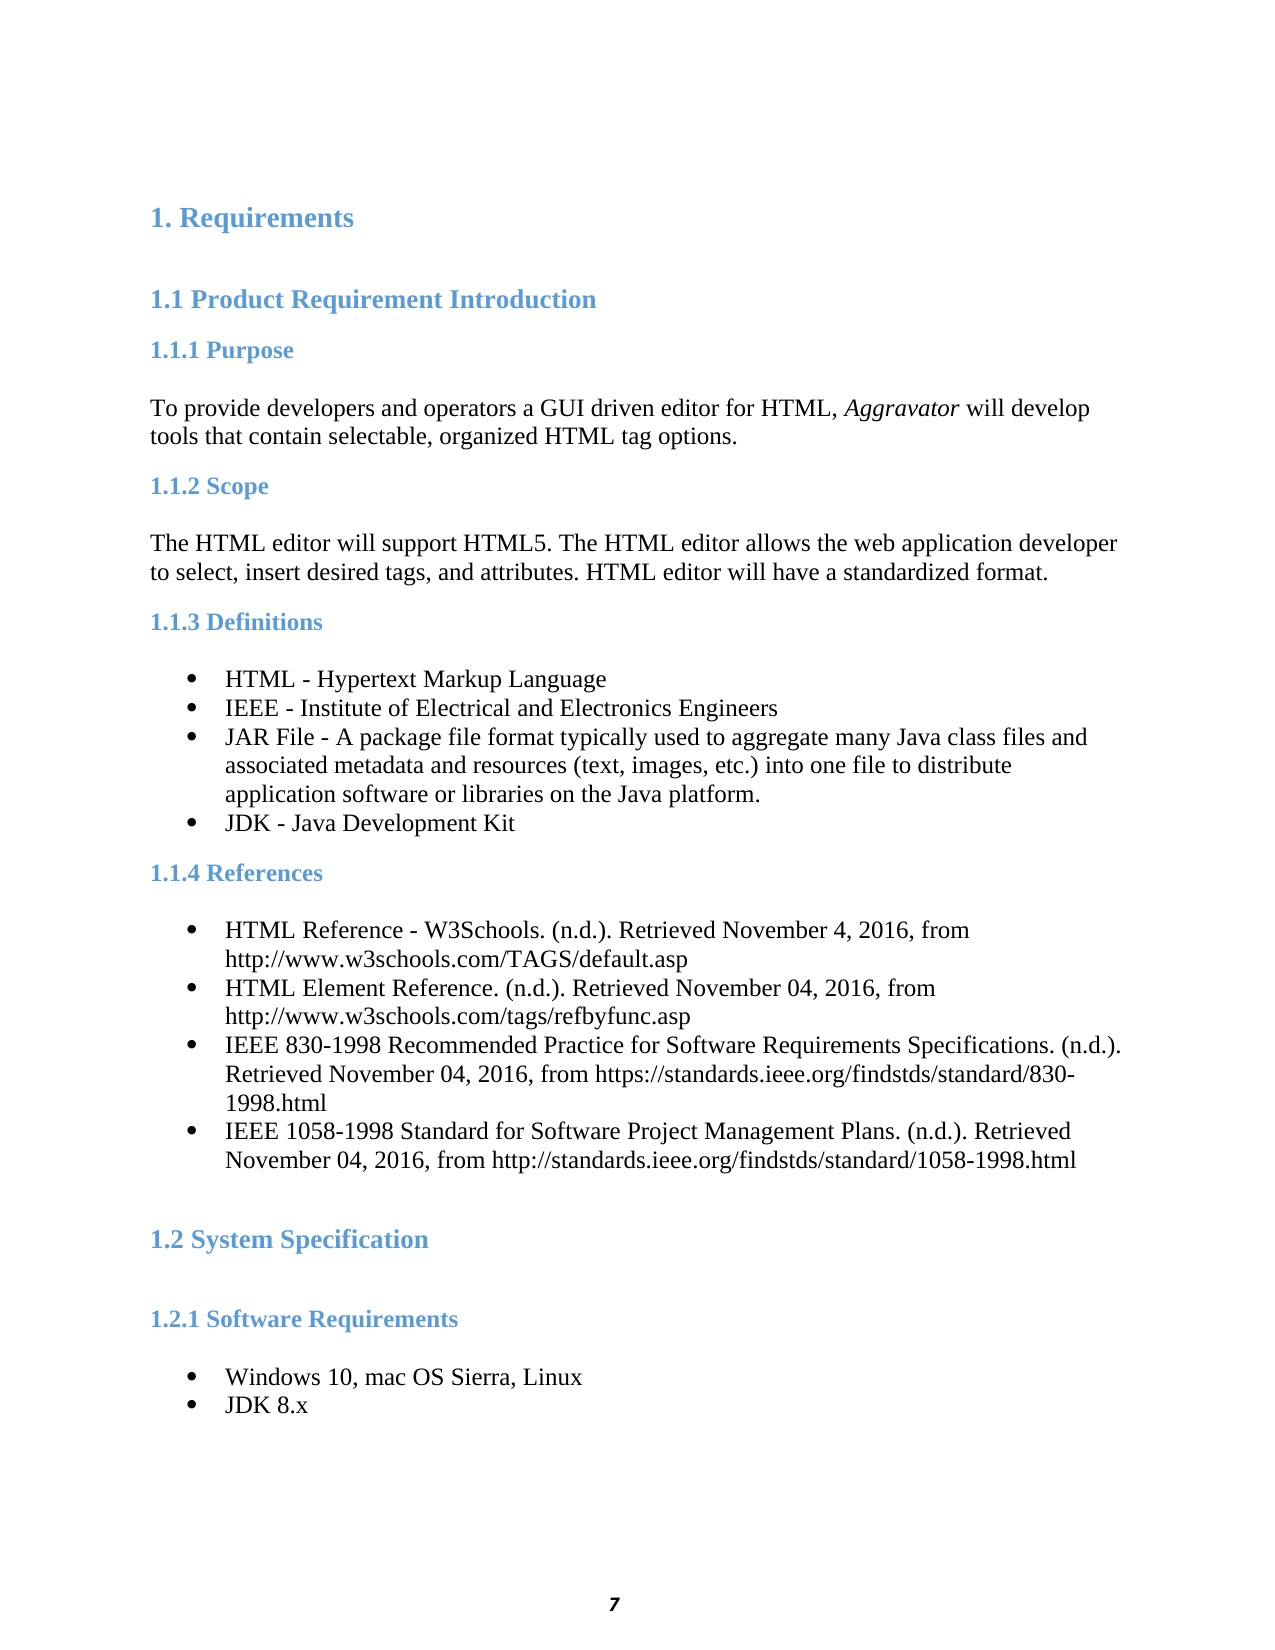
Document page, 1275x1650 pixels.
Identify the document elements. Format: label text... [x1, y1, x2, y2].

subtitle 1.1.2 Scope [150, 471, 1125, 500]
subtitle 1.1.4 References [150, 858, 1125, 886]
subtitle 1.1.3 Definitions [150, 607, 1125, 636]
list JDK 8.x [187, 1390, 1125, 1419]
list Windows 10, mac OS Sierra, Linux [187, 1362, 1125, 1390]
list HTML Element Reference. (n.d.). Retrieved November 04, 2016, from http://www.w3schools.com/tags/refbyfunc.asp [187, 973, 1125, 1030]
text The HTML editor will support HTML5. The HTML editor allows the web application developer to select, insert desired tags, and attributes. HTML editor will have a standardized format. [150, 528, 1125, 586]
list HTML - Hypertext Markup Language [187, 664, 1125, 693]
list IEEE 1058-1998 Standard for Software Project Management Plans. (n.d.). Retrieved November 04, 2016, from http://standards.ieee.org/findstds/standard/1058-1998.html [187, 1116, 1125, 1174]
list HTML Reference - W3Schools. (n.d.). Retrieved November 4, 2016, from http://www.w3schools.com/TAGS/default.asp [187, 915, 1125, 973]
subtitle 1.2 System Specification [150, 1223, 1125, 1254]
subtitle 1.1.1 Purpose [150, 335, 1125, 364]
subtitle 1.2.1 Software Requirements [150, 1304, 1125, 1333]
text To provide developers and operators a GUI driven editor for HTML, Aggravator will develop tools that contain selectable, organized HTML tag options. [150, 393, 1125, 450]
subtitle 1. Requirements [150, 200, 1125, 233]
list IEEE - Institute of Electrical and Electronics Engineers [187, 693, 1125, 722]
list JDK - Java Development Kit [187, 808, 1125, 837]
list JAR File - A package file format typically used to aggregate many Java class files and associated metadata and resources (text, images, etc.) into one file to distribute application software or libraries on the Java platform. [187, 722, 1125, 808]
subtitle 1.1 Product Requirement Introduction [150, 283, 1125, 314]
list IEEE 830-1998 Recommended Practice for Software Requirements Specifications. (n.d.). Retrieved November 04, 2016, from https://standards.ieee.org/findstds/standard/830-1998.html [187, 1030, 1125, 1116]
